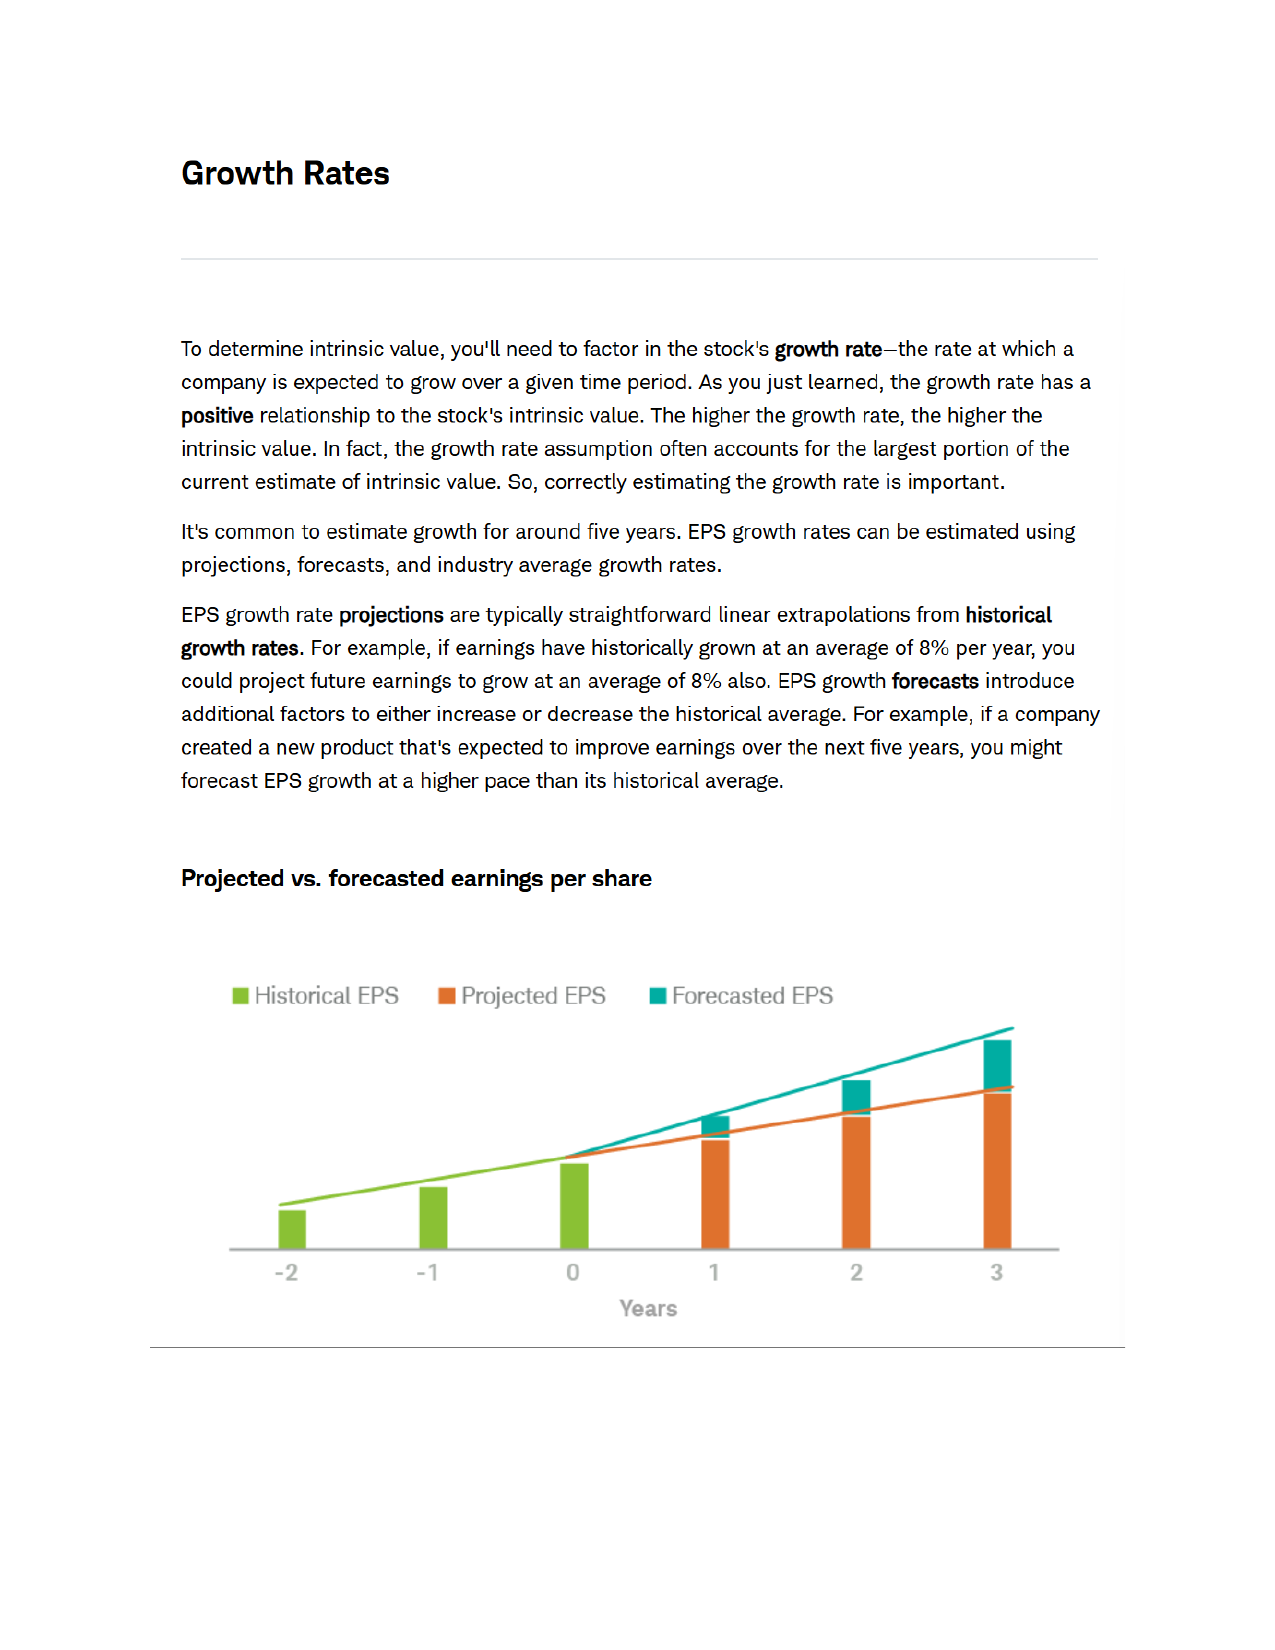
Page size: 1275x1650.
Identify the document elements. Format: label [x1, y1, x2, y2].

picture [150, 150, 1125, 1348]
